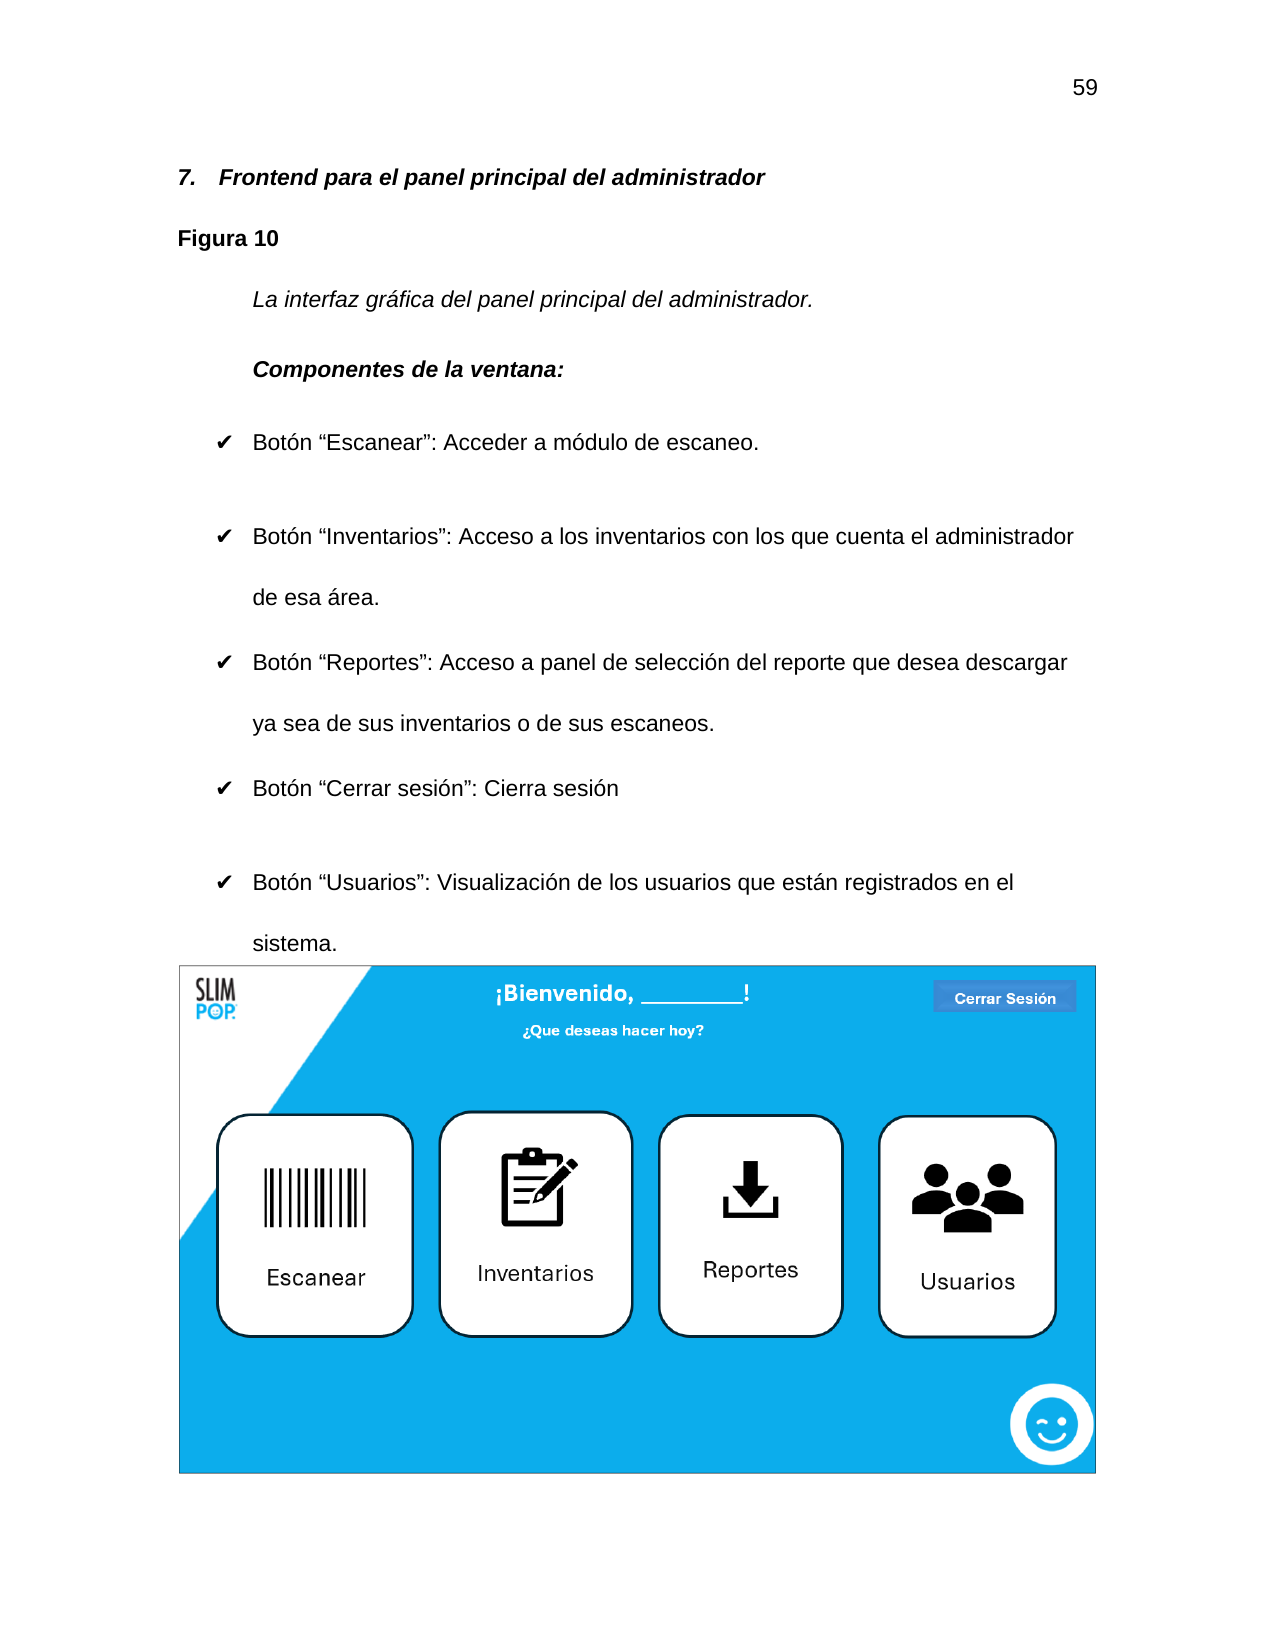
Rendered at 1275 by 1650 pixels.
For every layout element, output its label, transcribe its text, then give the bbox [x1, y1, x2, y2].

title Figura 10 [177, 225, 1098, 252]
picture [581, 990, 590, 1000]
picture [506, 985, 517, 1000]
picture [541, 990, 551, 1000]
list Botón “Inventarios”: Acceso a los inventarios con los que cuenta el administrador de esa área. [215, 511, 1098, 611]
picture [1011, 1384, 1093, 1465]
picture [601, 985, 611, 1000]
picture [545, 1029, 558, 1035]
picture [567, 1026, 581, 1035]
list Botón “Escanear”: Acceder a módulo de escaneo. [215, 417, 1098, 464]
list Botón “Cerrar sesión”: Cierra sesión [215, 763, 1098, 810]
subtitle Componentes de la ventana: [177, 356, 1098, 382]
picture [177, 963, 1098, 1474]
text La interfaz gráfica del panel principal del administrador. [177, 286, 1098, 313]
picture [629, 1029, 638, 1035]
list Botón “Reportes”: Acceso a panel de selección del reporte que desea descargar ya sea de sus inventarios o de sus escaneos. [215, 637, 1098, 737]
picture [567, 990, 577, 1000]
picture [554, 990, 563, 1000]
picture [661, 1118, 840, 1334]
list Botón “Usuarios”: Visualización de los usuarios que están registrados en el sistema. [215, 857, 1098, 957]
picture [934, 981, 1076, 1011]
picture [220, 1117, 411, 1334]
picture [442, 1114, 630, 1334]
subtitle Frontend para el panel principal del administrador [177, 164, 1098, 191]
picture [527, 990, 537, 999]
picture [881, 1118, 1054, 1335]
picture [615, 990, 626, 1000]
